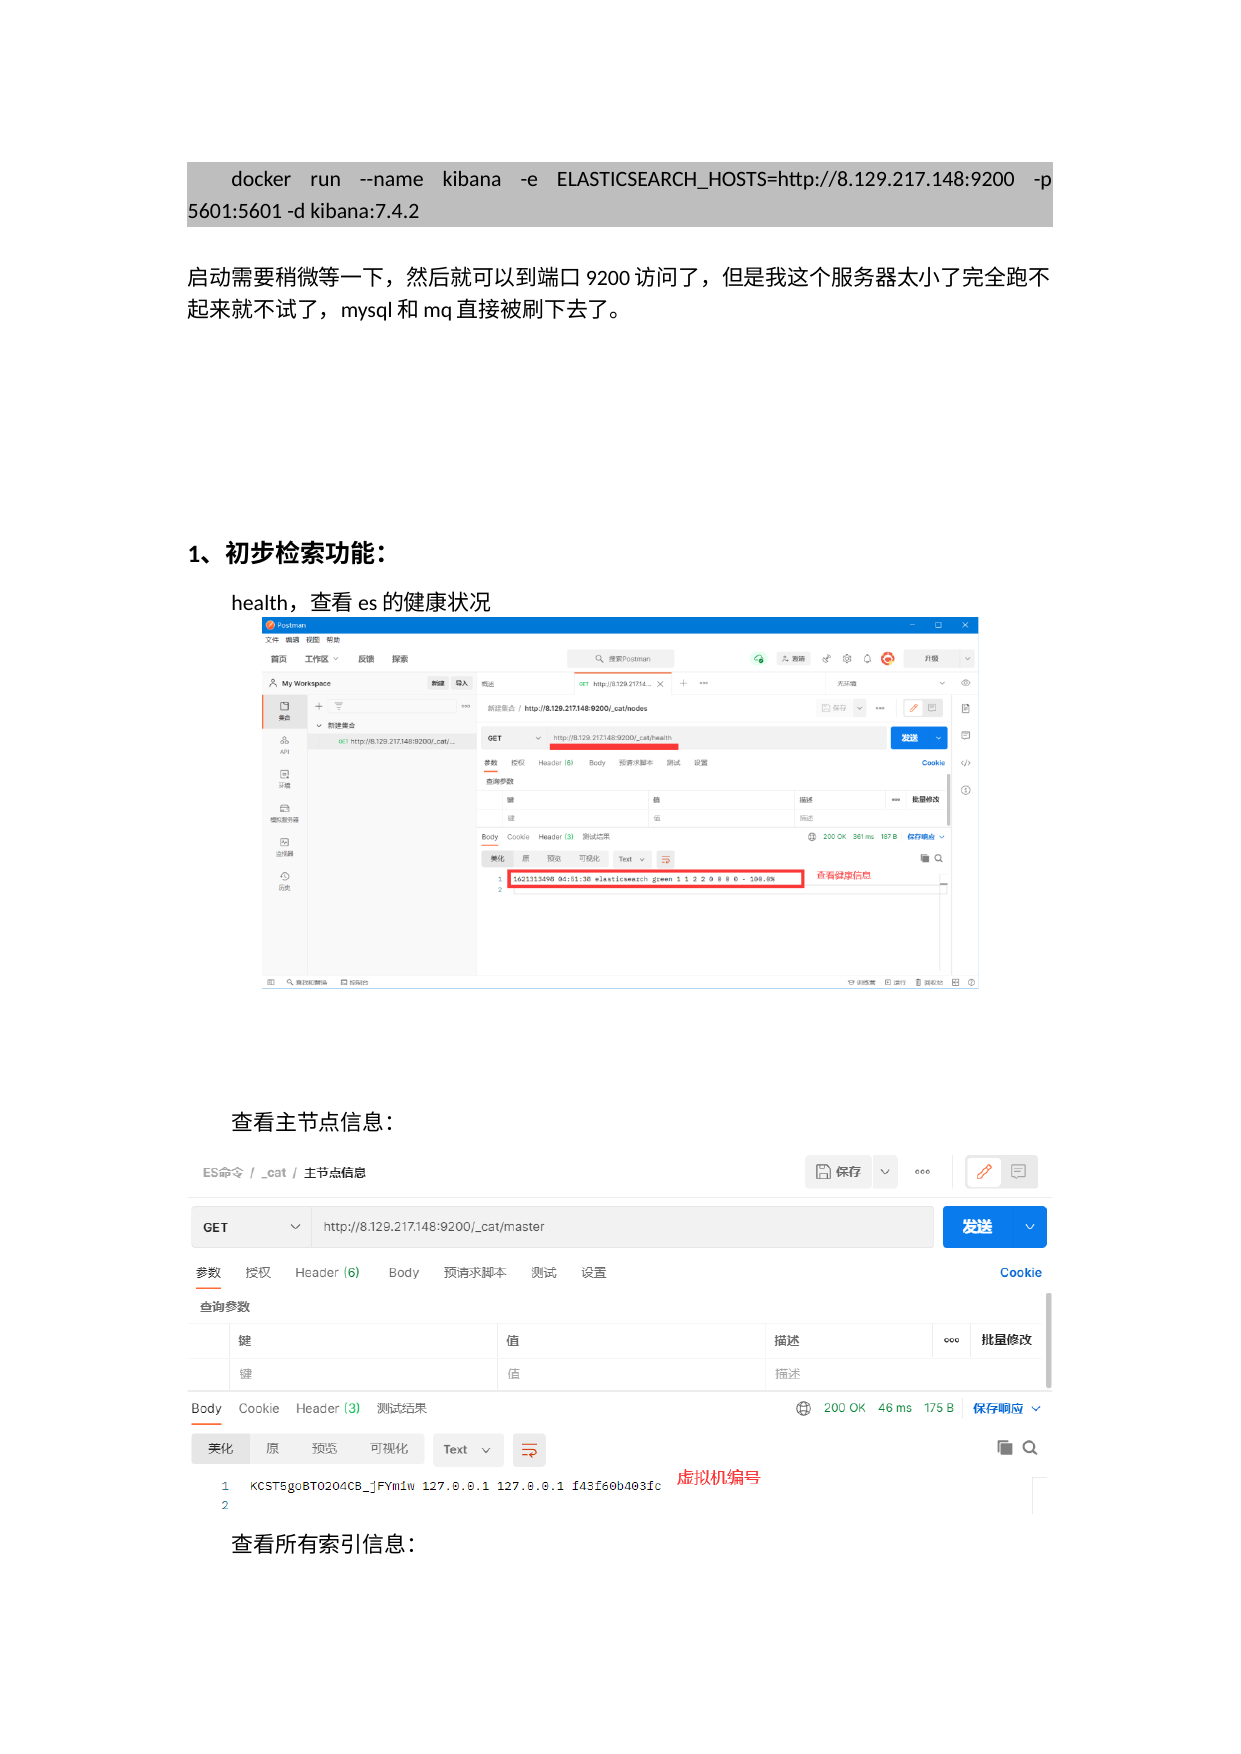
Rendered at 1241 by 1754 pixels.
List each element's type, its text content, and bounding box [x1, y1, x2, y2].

picture [187, 1150, 1052, 1514]
list 查看所有索引信息： [187, 1527, 1053, 1559]
list 1、初步检索功能： [187, 519, 1053, 584]
list health，查看es的健康状况 [187, 584, 1053, 617]
list 启动需要稍微等一下，然后就可以到端口9200访问了，但是我这个服务器太小了完全跑不起来就不试了，mysql和mq直接被刷下去了。 [187, 259, 1053, 324]
picture [262, 617, 979, 989]
list docker run --name kibana -e ELASTICSEARCH_HOSTS=http://8.129.217.148:9200 -p 5601:5601 -d kibana:7.4.2 [187, 162, 1053, 227]
list 查看主节点信息： [187, 1104, 1053, 1137]
